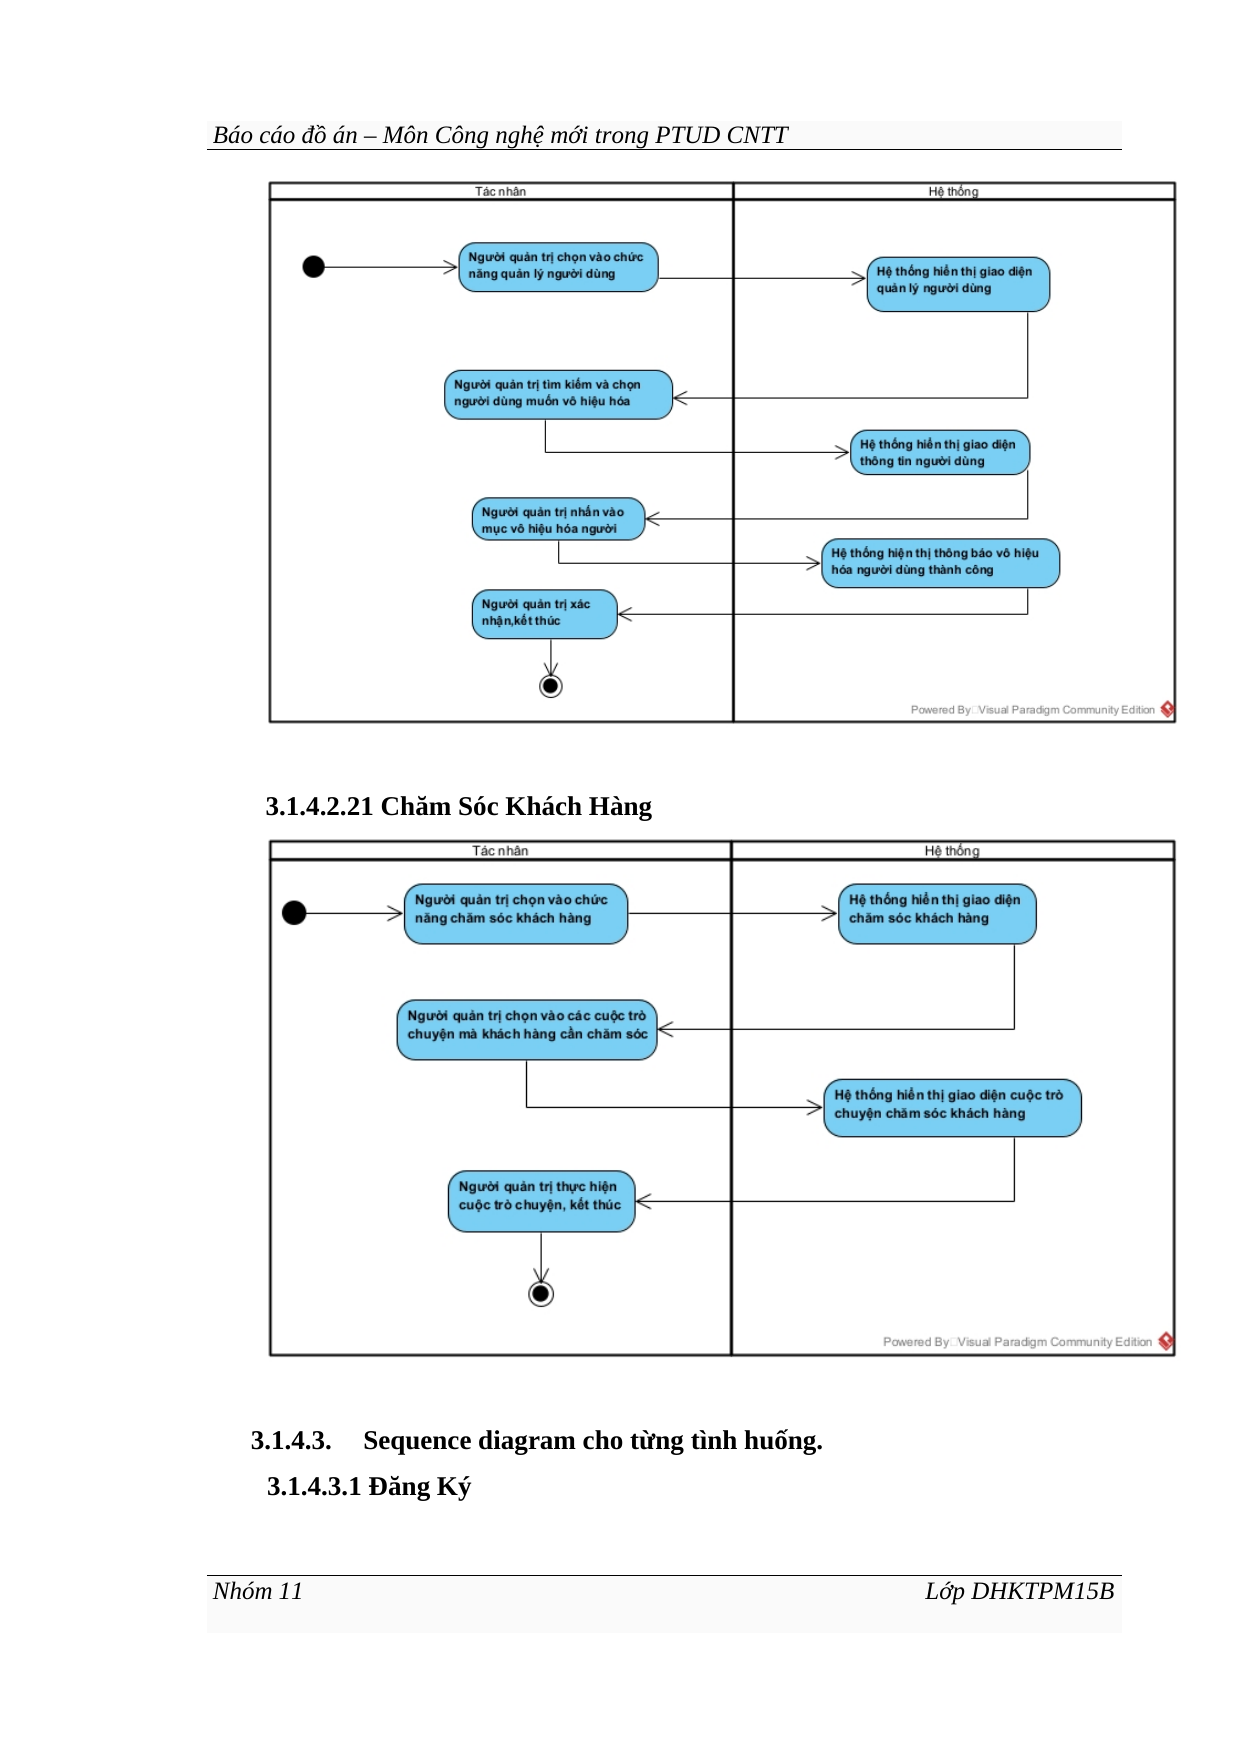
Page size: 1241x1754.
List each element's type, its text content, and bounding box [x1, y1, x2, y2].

list Sequence diagram cho từng tình huống. [251, 1424, 1122, 1455]
text 3.1.4.3.1 Đăng Ký [267, 1470, 1122, 1502]
picture [265, 179, 1181, 728]
text 3.1.4.2.21 Chăm Sóc Khách Hàng [207, 789, 1122, 821]
picture [265, 836, 1181, 1362]
